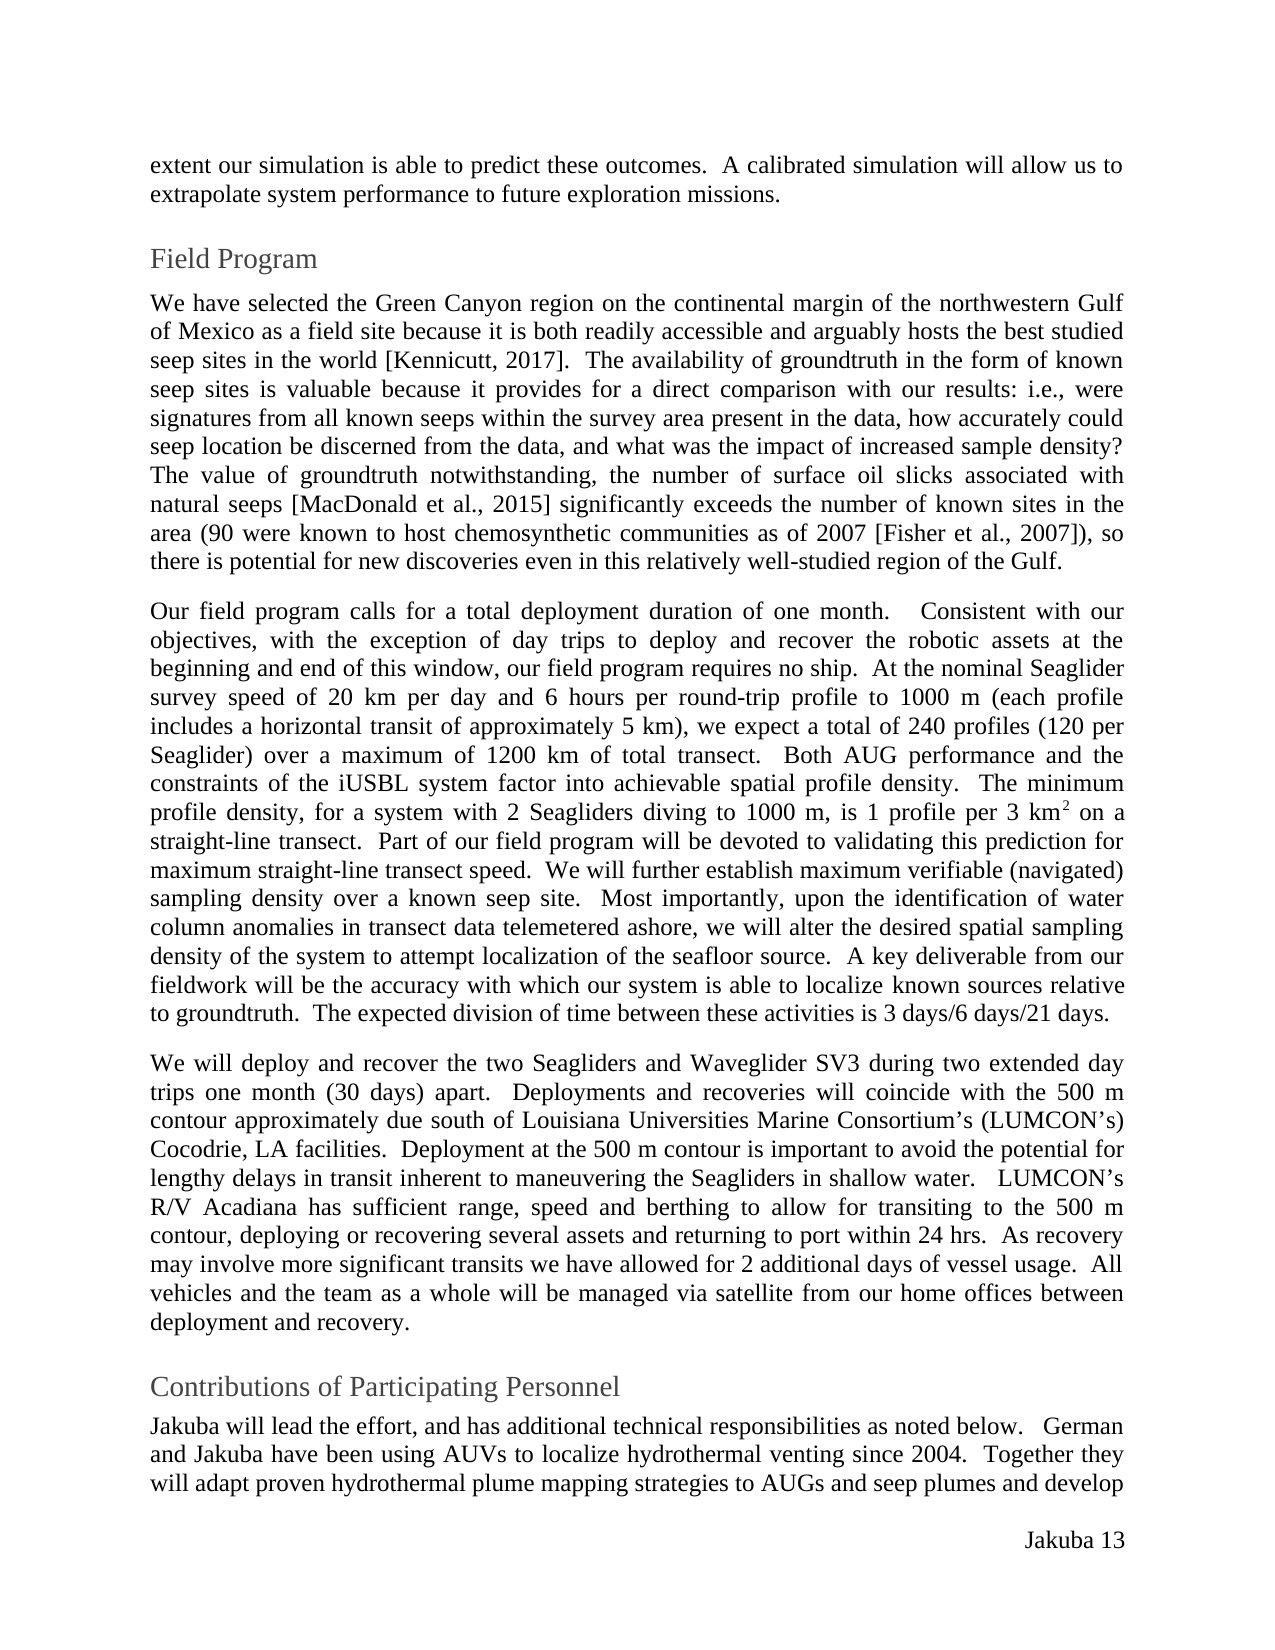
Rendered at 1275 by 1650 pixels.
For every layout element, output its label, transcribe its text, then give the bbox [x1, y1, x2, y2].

text We will deploy and recover the two Seagliders and Waveglider SV3 during two extended day trips one month (30 days) apart. Deployments and recoveries will coincide with the 500 m contour approximately due south of Louisiana Universities Marine Consortium’s (LUMCON’s) Cocodrie, LA facilities. Deployment at the 500 m contour is important to avoid the potential for lengthy delays in transit inherent to maneuvering the Seagliders in shallow water. LUMCON’s R/V Acadiana has sufficient range, speed and berthing to allow for transiting to the 500 m contour, deploying or recovering several assets and returning to port within 24 hrs. As recovery may involve more significant transits we have allowed for 2 additional days of vessel usage. All vehicles and the team as a whole will be managed via satellite from our home offices between deployment and recovery. [150, 1048, 1125, 1336]
text Our field program calls for a total deployment duration of one month. Consistent with our objectives, with the exception of day trips to deploy and recover the robotic assets at the beginning and end of this window, our field program requires no ship. At the nominal Seaglider survey speed of 20 km per day and 6 hours per round-trip profile to 1000 m (each profile includes a horizontal transit of approximately 5 km), we expect a total of 240 profiles (120 per Seaglider) over a maximum of 1200 km of total transect. Both AUG performance and the constraints of the iUSBL system factor into achievable spatial profile density. The minimum profile density, for a system with 2 Seagliders diving to 1000 m, is 1 profile per 3 km2 on a straight-line transect. Part of our field program will be devoted to validating this prediction for maximum straight-line transect speed. We will further establish maximum verifiable (navigated) sampling density over a known seep site. Most importantly, upon the identification of water column anomalies in transect data telemetered ashore, we will alter the desired spatial sampling density of the system to attempt localization of the seafloor source. A key deliverable from our fieldwork will be the accuracy with which our system is able to localize known sources relative to groundtruth. The expected division of time between these activities is 3 days/6 days/21 days. [150, 596, 1125, 1027]
subtitle Field Program [150, 241, 1125, 274]
text We have selected the Green Canyon region on the continental margin of the northwestern Gulf of Mexico as a field site because it is both readily accessible and arguably hosts the best studied seep sites in the world [Kennicutt, 2017]. The availability of groundtruth in the form of known seep sites is valuable because it provides for a direct comparison with our results: i.e., were signatures from all known seeps within the survey area present in the data, how accurately could seep location be discerned from the data, and what was the impact of increased sample density? The value of groundtruth notwithstanding, the number of surface oil slicks associated with natural seeps [MacDonald et al., 2015] significantly exceeds the number of known sites in the area (90 were known to host chemosynthetic communities as of 2007 [Fisher et al., 2007]), so there is potential for new discoveries even in this relatively well-studied region of the Gulf. [150, 288, 1125, 575]
subtitle Contributions of Participating Personnel [150, 1369, 1125, 1402]
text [150, 1411, 1125, 1497]
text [150, 150, 1125, 207]
